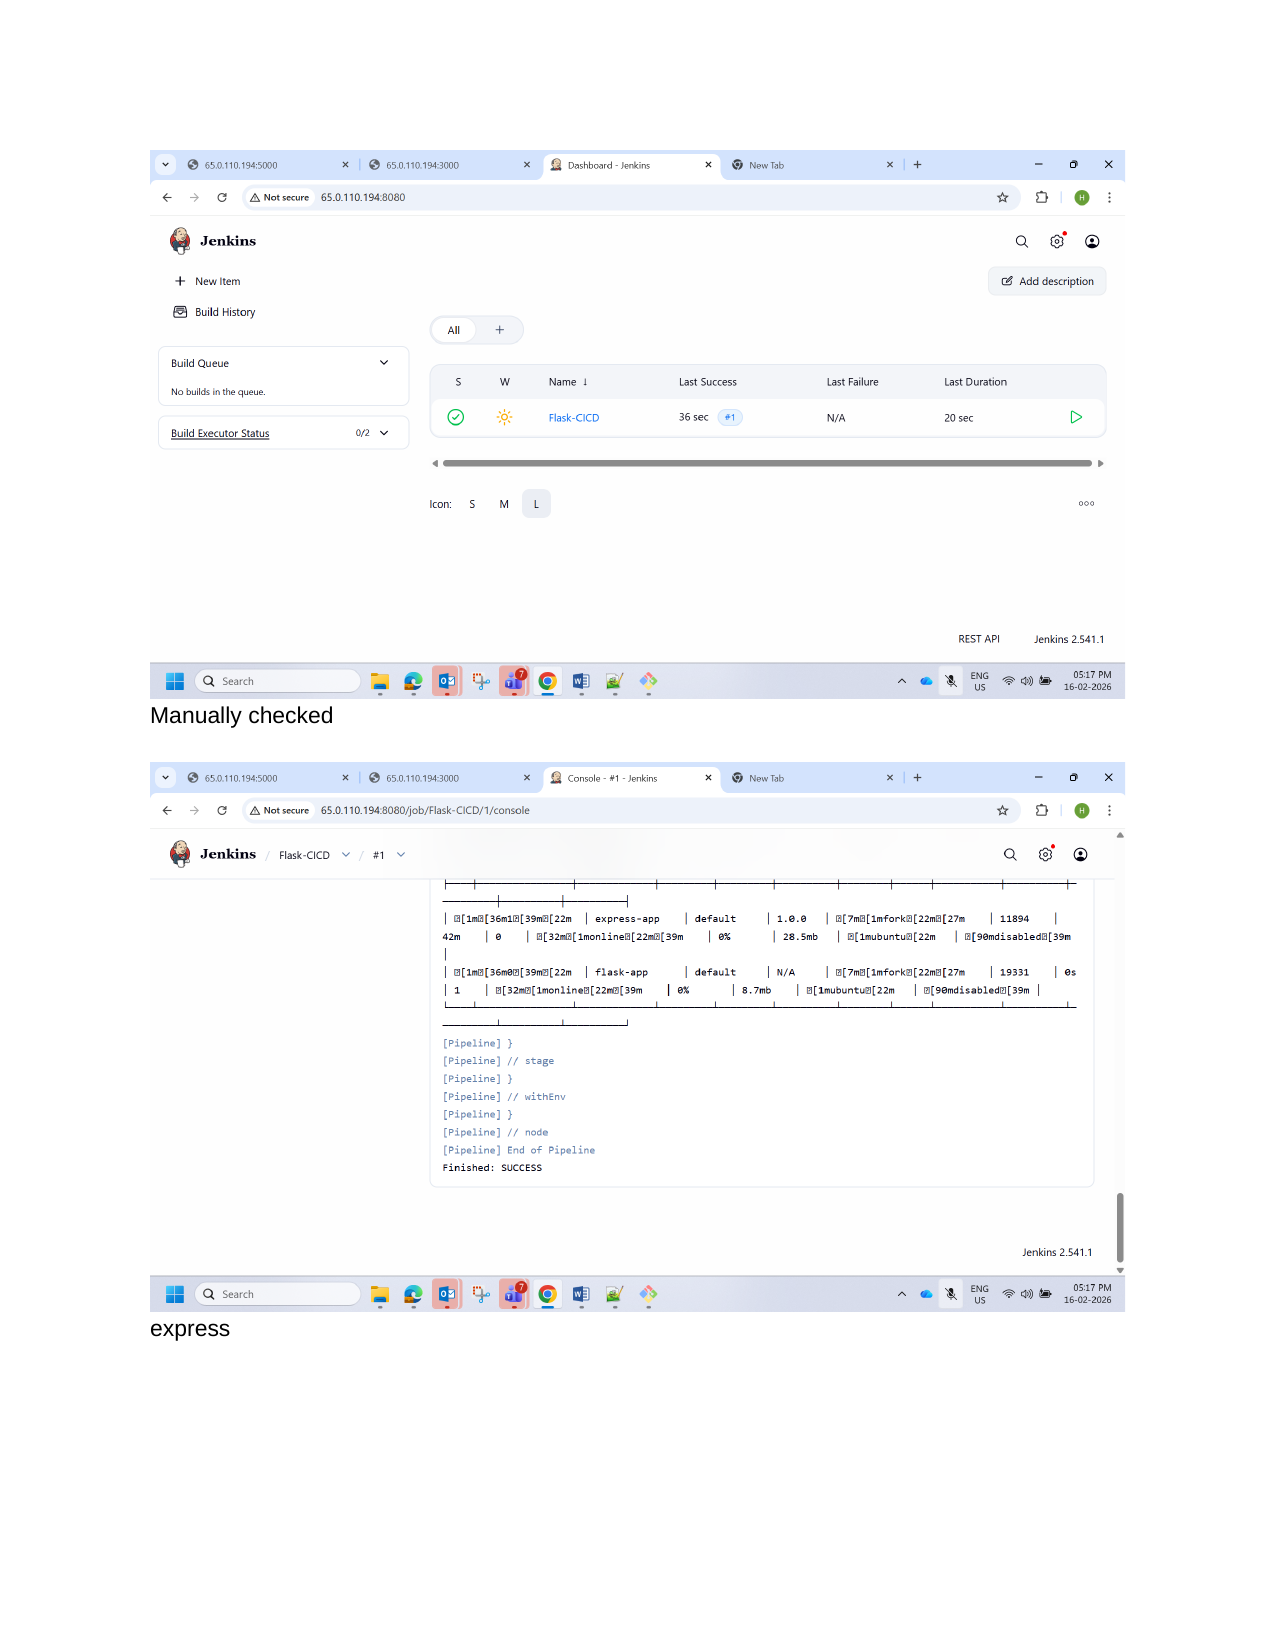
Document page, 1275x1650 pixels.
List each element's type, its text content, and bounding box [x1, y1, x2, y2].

text Manually checked [150, 702, 1125, 729]
text express [150, 1312, 1125, 1341]
picture [150, 150, 1125, 699]
picture [150, 762, 1125, 1312]
